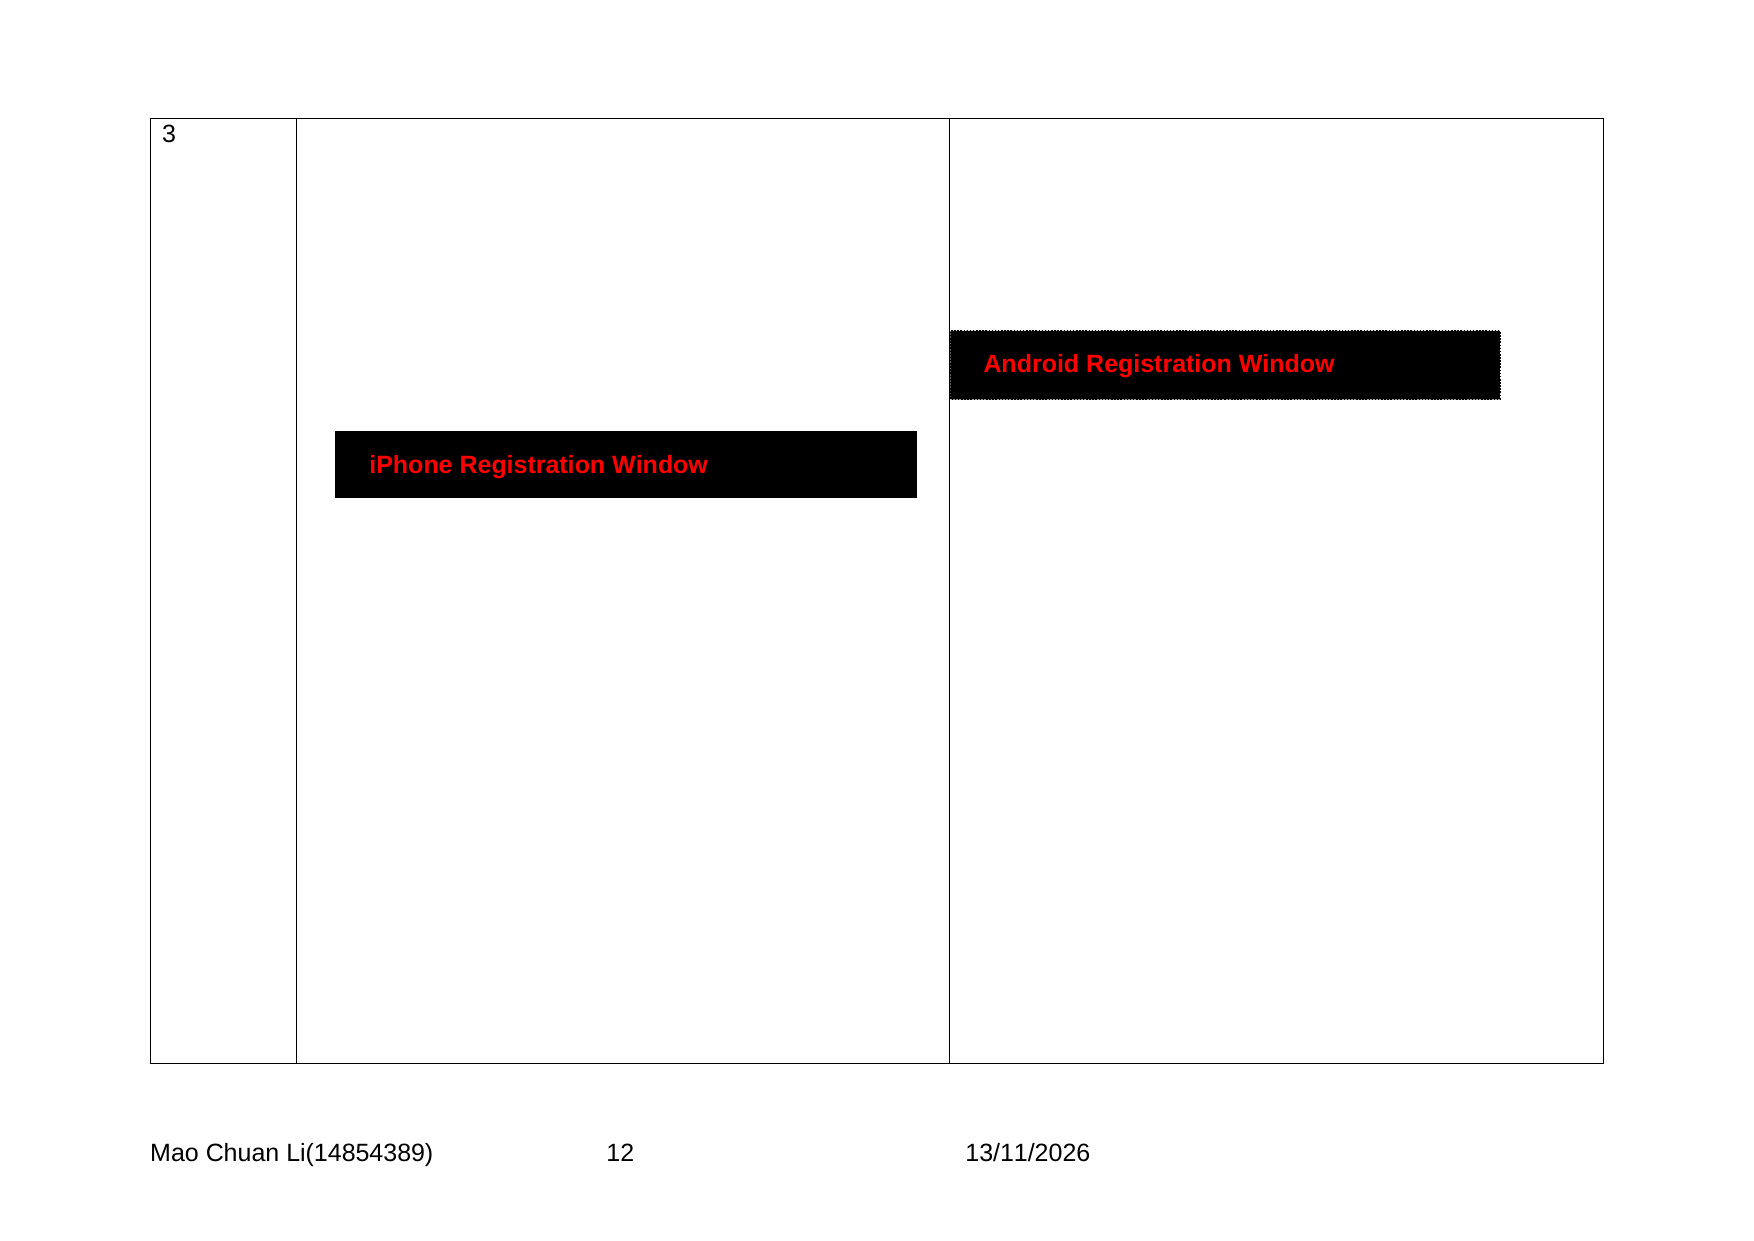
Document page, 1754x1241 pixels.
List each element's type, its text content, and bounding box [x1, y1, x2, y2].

table_cell [950, 119, 1603, 1063]
table_cell [297, 119, 949, 1063]
table_cell 3 [151, 119, 296, 1063]
